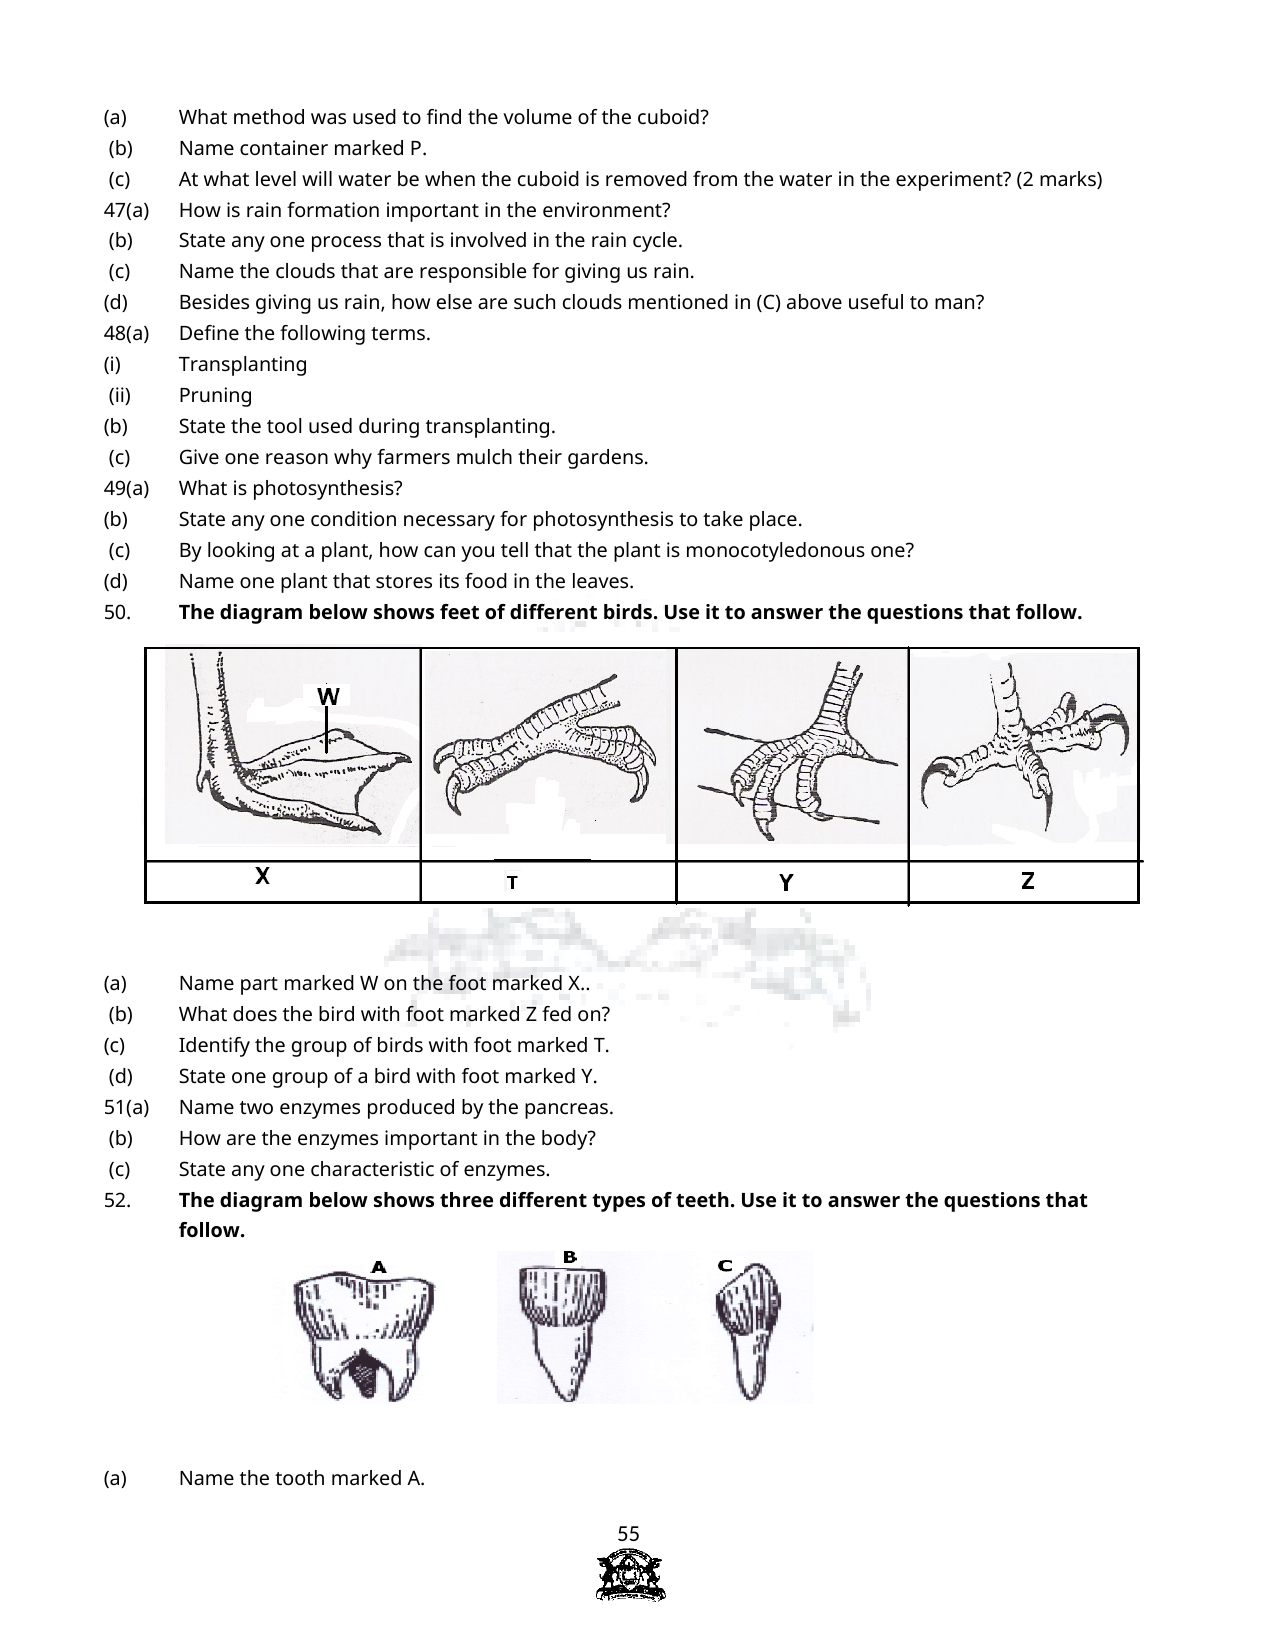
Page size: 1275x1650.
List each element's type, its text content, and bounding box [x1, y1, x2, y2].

picture [141, 632, 1144, 908]
text (c) Give one reason why farmers mulch their gardens. [103, 443, 1153, 470]
text (ii) Pruning [103, 381, 1153, 408]
text (b) State the tool used during transplanting. [103, 412, 1153, 439]
text (a) Name the tooth marked A. [103, 1464, 1153, 1491]
text (b) State any one condition necessary for photosynthesis to take place. [103, 505, 1153, 532]
text 51(a) Name two enzymes produced by the pancreas. [103, 1093, 1153, 1120]
text (a) What method was used to find the volume of the cuboid? [103, 103, 1153, 130]
text 52. The diagram below shows three different types of teeth. Use it to answer the questions that follow. [103, 1186, 1153, 1244]
text (d) Name one plant that stores its food in the leaves. [103, 567, 1153, 594]
text (b) State any one process that is involved in the rain cycle. [103, 227, 1153, 254]
text (c) At what level will water be when the cuboid is removed from the water in the experiment? (2 marks) [103, 165, 1153, 192]
text (c) State any one characteristic of enzymes. [103, 1155, 1153, 1182]
text (d) Besides giving us rain, how else are such clouds mentioned in (C) above useful to man? [103, 289, 1153, 316]
text (c) By looking at a plant, how can you tell that the plant is monocotyledonous one? [103, 536, 1153, 563]
text (b) What does the bird with foot marked Z fed on? [103, 1000, 1153, 1027]
text 47(a) How is rain formation important in the environment? [103, 196, 1153, 223]
text 48(a) Define the following terms. [103, 319, 1153, 347]
text (c) Identify the group of birds with foot marked T. [103, 1031, 1153, 1058]
text 49(a) What is photosynthesis? [103, 474, 1153, 501]
picture [272, 1247, 814, 1404]
text (b) How are the enzymes important in the body? [103, 1124, 1153, 1151]
text (b) Name container marked P. [103, 134, 1153, 161]
text (c) Name the clouds that are responsible for giving us rain. [103, 258, 1153, 285]
text 50. The diagram below shows feet of different birds. Use it to answer the questions that follow. [103, 598, 1153, 625]
text (d) State one group of a bird with foot marked Y. [103, 1062, 1153, 1089]
text (i) Transplanting [103, 351, 1153, 377]
text (a) Name part marked W on the foot marked X.. [103, 969, 1153, 996]
